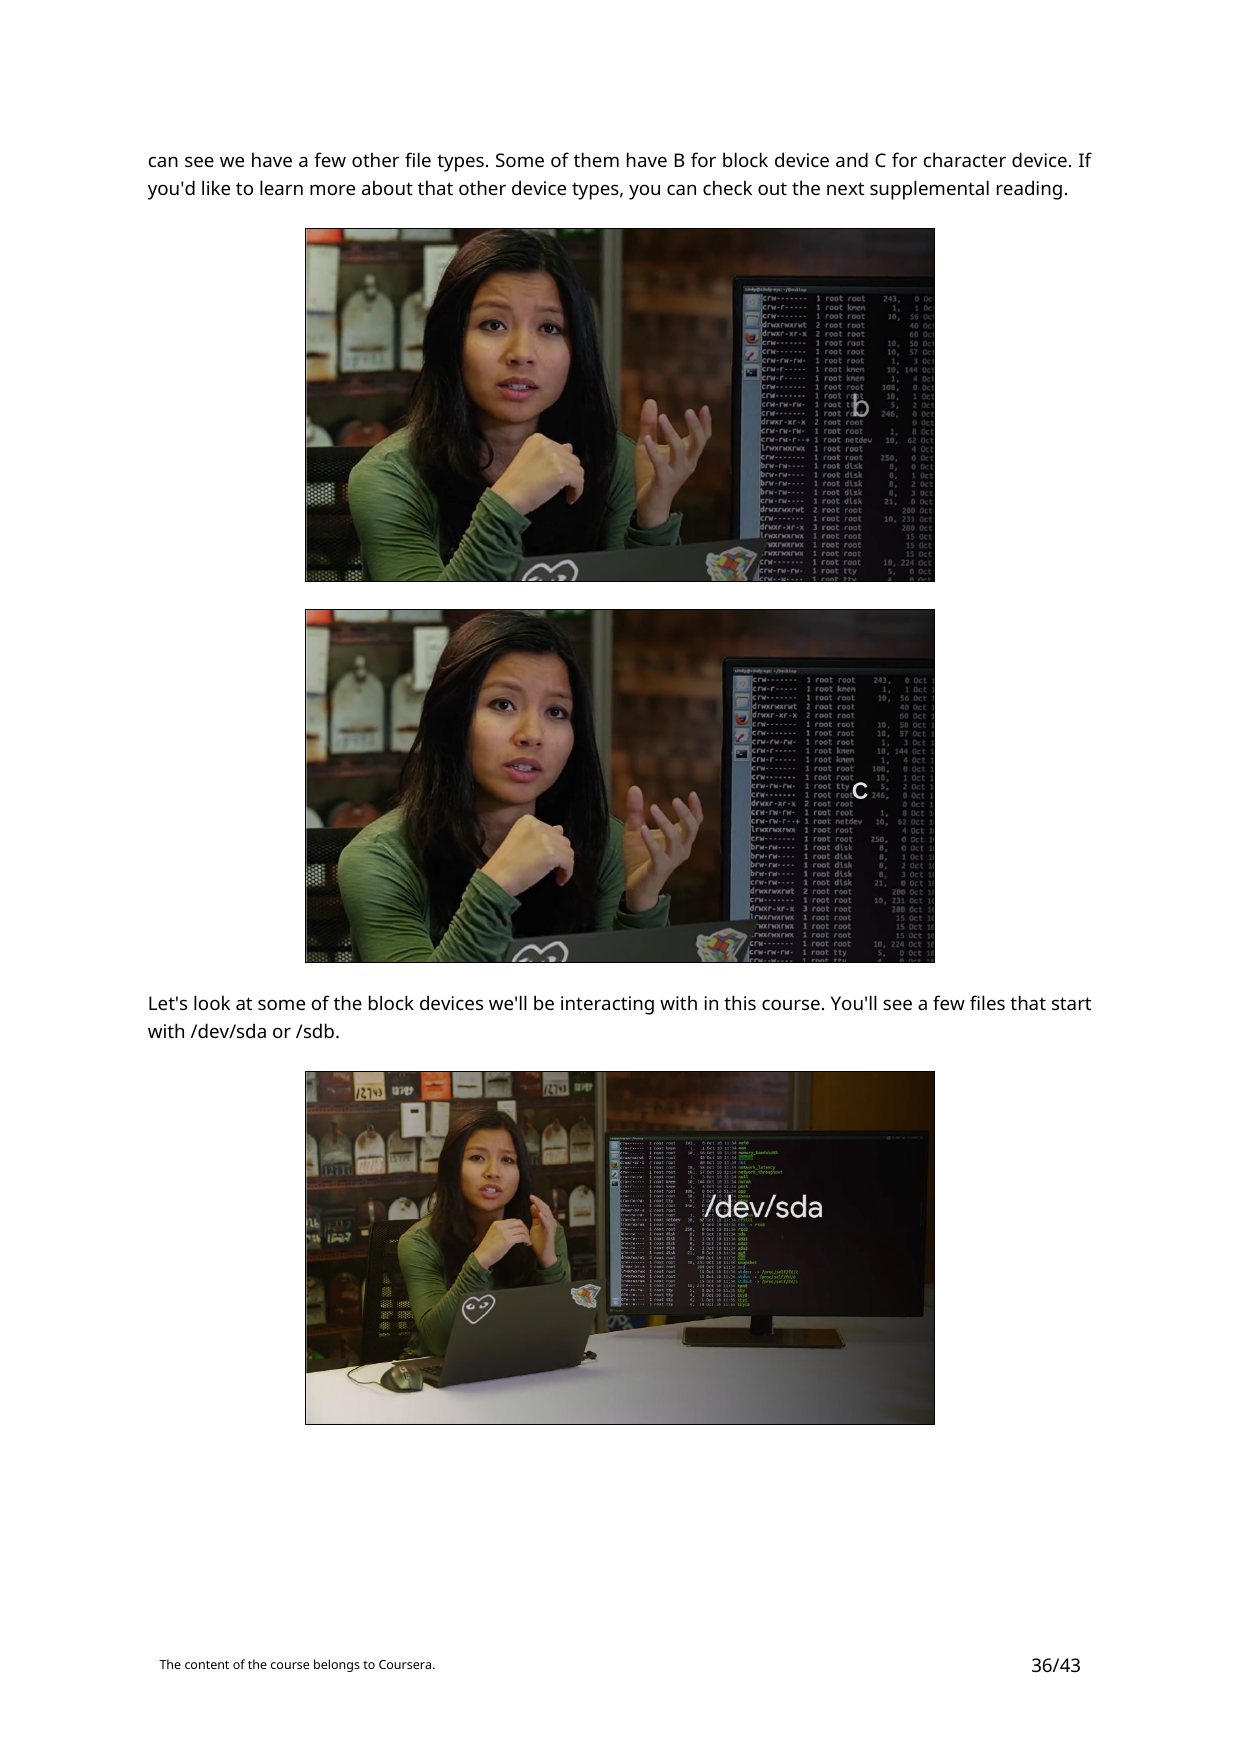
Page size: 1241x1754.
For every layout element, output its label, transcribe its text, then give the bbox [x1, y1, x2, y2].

text Let's look at some of the block devices we'll be interacting with in this course. You'll see a few files that start with /dev/sda or /sdb. [148, 991, 1093, 1043]
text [148, 148, 1093, 201]
picture [306, 1072, 934, 1424]
picture [306, 610, 934, 962]
picture [306, 229, 934, 581]
